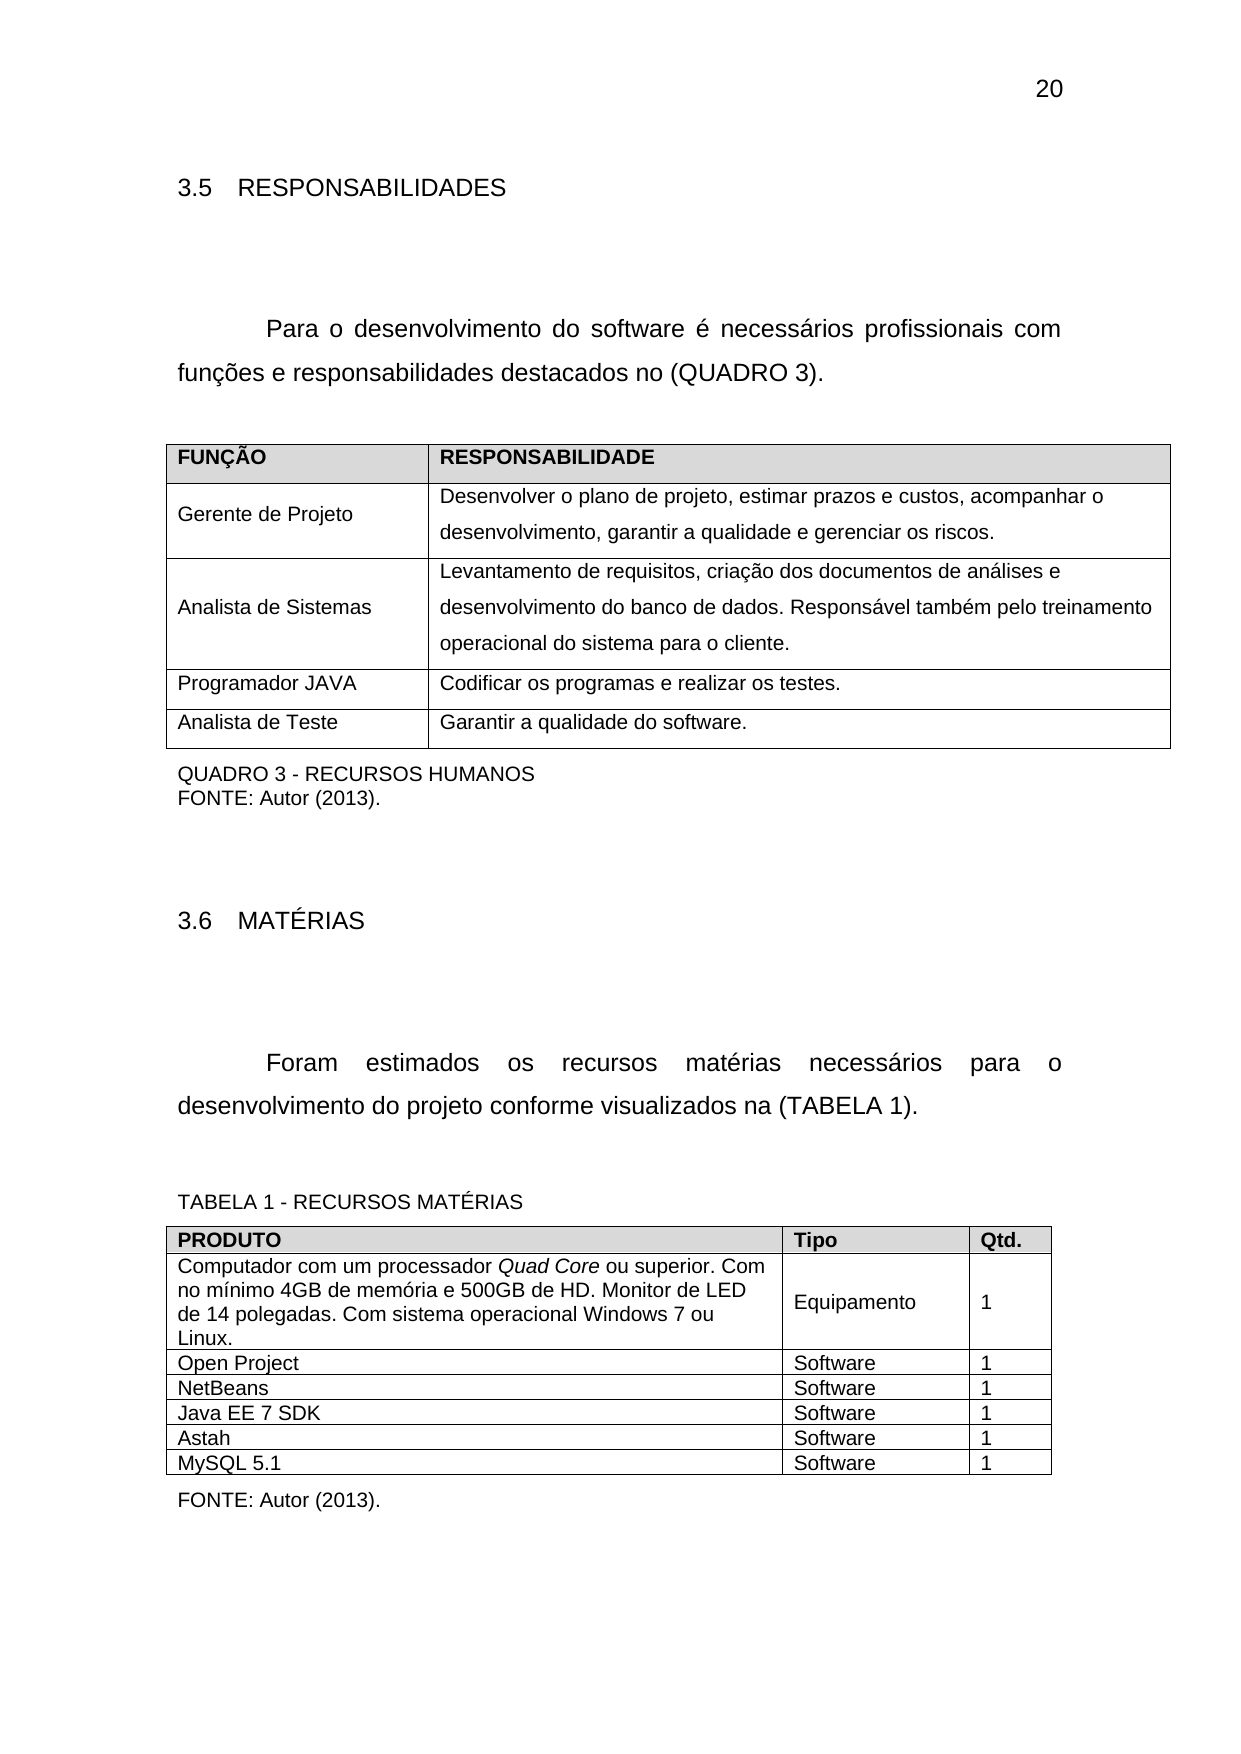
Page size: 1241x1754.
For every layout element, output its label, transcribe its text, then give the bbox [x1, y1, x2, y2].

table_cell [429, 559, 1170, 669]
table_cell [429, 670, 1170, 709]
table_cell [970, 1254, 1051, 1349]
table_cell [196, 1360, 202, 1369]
subtitle matérias [177, 906, 1063, 934]
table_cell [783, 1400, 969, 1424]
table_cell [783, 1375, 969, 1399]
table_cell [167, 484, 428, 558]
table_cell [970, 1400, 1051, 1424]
text FONTE: Autor (2013). [177, 1488, 1063, 1512]
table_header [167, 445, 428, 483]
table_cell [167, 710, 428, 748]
subtitle RESPONSABILIDADES [177, 172, 1063, 201]
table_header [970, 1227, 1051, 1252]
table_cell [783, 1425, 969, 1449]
text Quadro 3 - Recursos humanos [177, 761, 1063, 785]
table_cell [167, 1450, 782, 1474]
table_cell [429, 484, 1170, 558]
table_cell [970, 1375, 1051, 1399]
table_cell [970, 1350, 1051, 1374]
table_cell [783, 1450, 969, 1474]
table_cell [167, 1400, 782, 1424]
text FONTE: Autor (2013). [177, 785, 1063, 809]
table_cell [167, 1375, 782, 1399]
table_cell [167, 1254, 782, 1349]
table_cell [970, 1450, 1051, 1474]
text Foram estimados os recursos matérias necessários para o desenvolvimento do projeto conforme visualizados na (TABELA 1). [177, 1048, 1063, 1119]
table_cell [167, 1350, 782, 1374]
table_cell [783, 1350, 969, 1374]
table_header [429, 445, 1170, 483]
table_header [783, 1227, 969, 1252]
text Tabela 1 - recursos matérias [177, 1189, 1063, 1213]
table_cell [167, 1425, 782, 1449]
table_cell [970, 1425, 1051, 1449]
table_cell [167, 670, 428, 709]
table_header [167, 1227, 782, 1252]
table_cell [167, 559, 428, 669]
text Para o desenvolvimento do software é necessários profissionais com funções e responsabilidades destacados no (QUADRO 3). [177, 314, 1063, 386]
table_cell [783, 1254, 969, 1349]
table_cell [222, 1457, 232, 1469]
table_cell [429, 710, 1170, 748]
